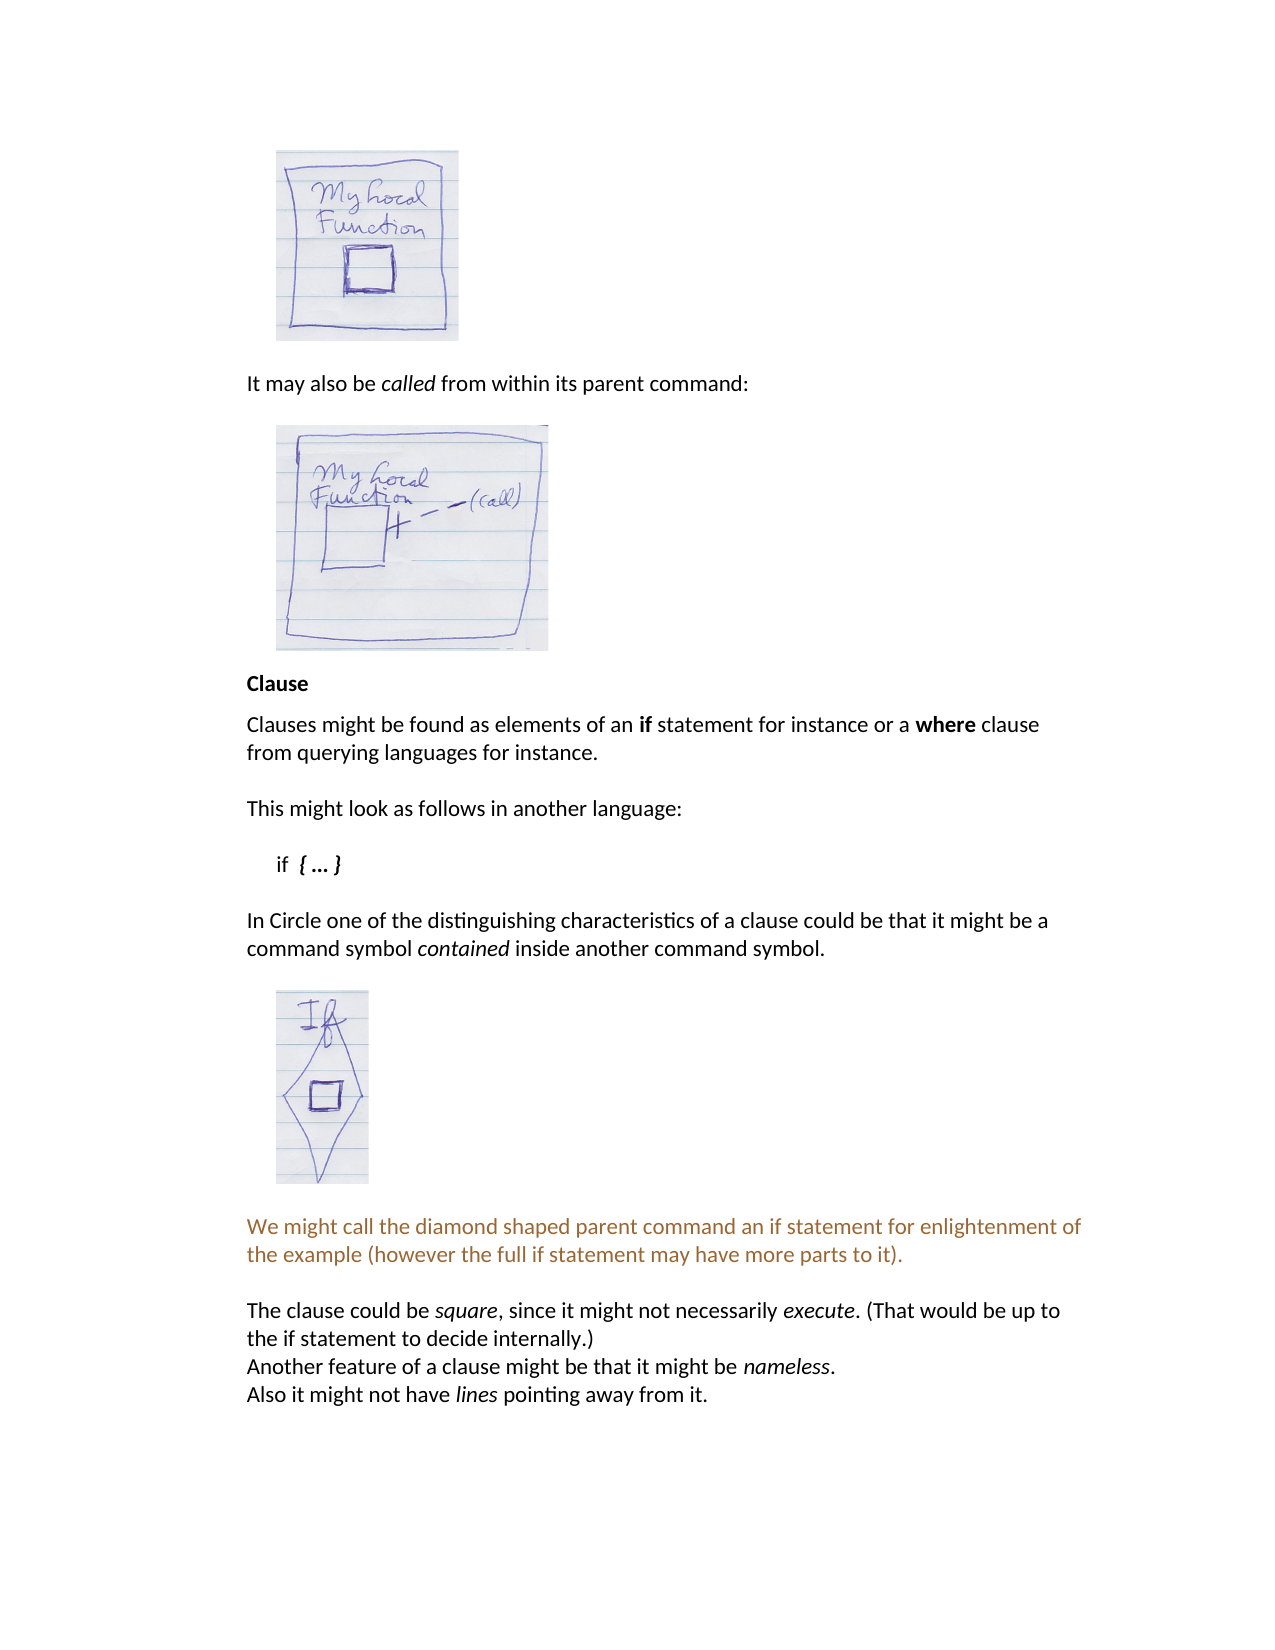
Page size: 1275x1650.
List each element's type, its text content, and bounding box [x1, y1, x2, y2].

text Another feature of a clause might be that it might be nameless. [247, 1352, 1087, 1380]
text if { … } [276, 850, 1087, 878]
picture [276, 990, 369, 1184]
text In Circle one of the distinguishing characteristics of a clause could be that it might be a command symbol contained inside another command symbol. [247, 906, 1087, 962]
subtitle Clause [247, 669, 1087, 698]
text We might call the diamond shaped parent command an if statement for enlightenment of the example (however the full if statement may have more parts to it). [247, 1212, 1087, 1268]
text This might look as follows in another language: [247, 794, 1087, 822]
picture [276, 425, 549, 651]
text Also it might not have lines pointing away from it. [247, 1380, 1087, 1408]
text Clauses might be found as elements of an if statement for instance or a where clause from querying languages for instance. [247, 710, 1087, 766]
text The clause could be square, since it might not necessarily execute. (That would be up to the if statement to decide internally.) [247, 1296, 1087, 1352]
text It may also be called from within its parent command: [247, 369, 1087, 397]
picture [276, 150, 459, 341]
